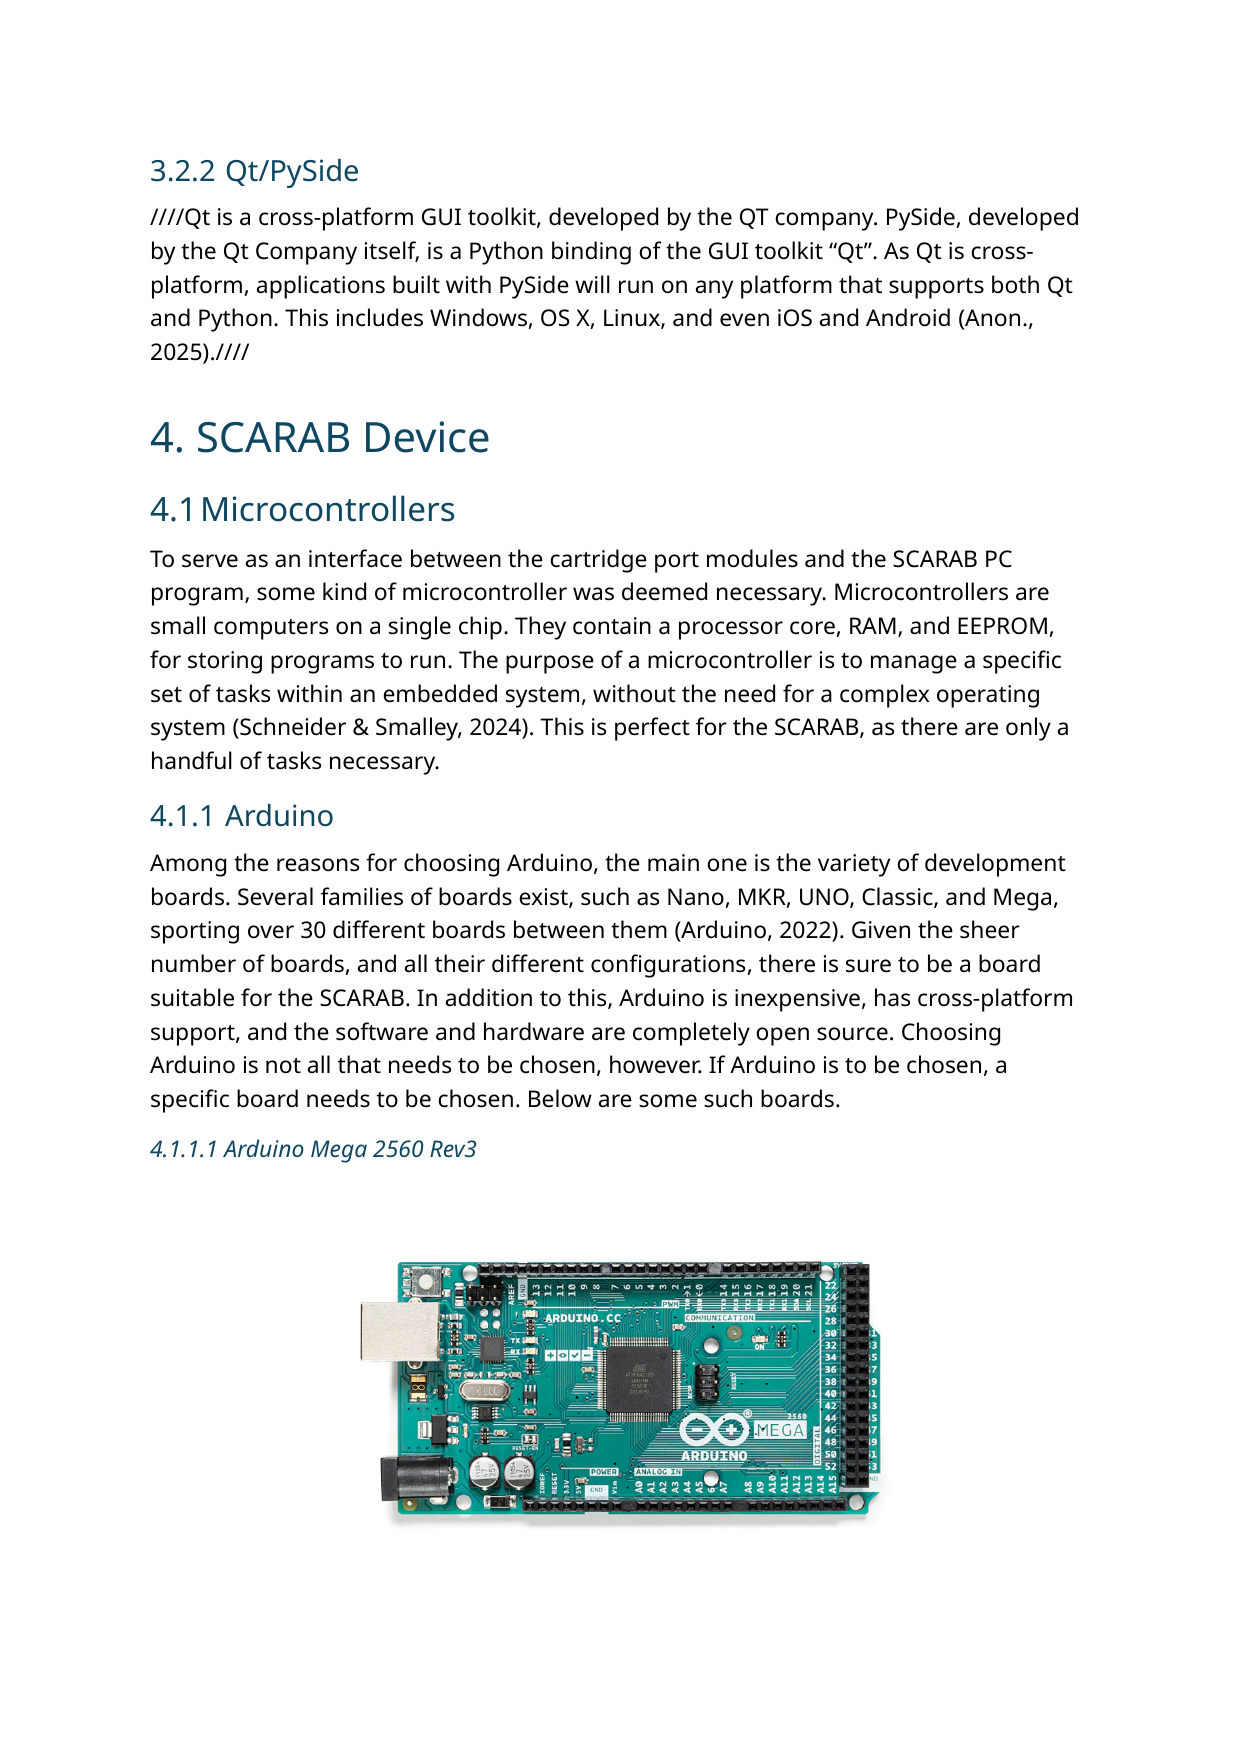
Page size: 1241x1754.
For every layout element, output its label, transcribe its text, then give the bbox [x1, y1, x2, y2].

text To serve as an interface between the cartridge port modules and the SCARAB PC program, some kind of microcontroller was deemed necessary. Microcontrollers are small computers on a single chip. They contain a processor core, RAM, and EEPROM, for storing programs to run. The purpose of a microcontroller is to manage a specific set of tasks within an embedded system, without the need for a complex operating system . This is perfect for the SCARAB, as there are only a handful of tasks necessary. [150, 543, 1090, 776]
subtitle Arduino Mega 2560 Rev3 [150, 1133, 1090, 1164]
text Among the reasons for choosing Arduino, the main one is the variety of development boards. Several families of boards exist, such as Nano, MKR, UNO, Classic, and Mega, sporting over 30 different boards between them . Given the sheer number of boards, and all their different configurations, there is sure to be a board suitable for the SCARAB. In addition to this, Arduino is inexpensive, has cross-platform support, and the software and hardware are completely open source. Choosing Arduino is not all that needs to be chosen, however. If Arduino is to be chosen, a specific board needs to be chosen. Below are some such boards. [150, 847, 1090, 1114]
subtitle Qt/PySide [150, 150, 1090, 190]
subtitle Arduino [150, 796, 1090, 835]
picture [331, 1171, 909, 1604]
subtitle SCARAB Device [150, 407, 1090, 464]
text ////Qt is a cross-platform GUI toolkit, developed by the QT company. PySide, developed by the Qt Company itself, is a Python binding of the GUI toolkit “Qt”. As Qt is cross-platform, applications built with PySide will run on any platform that supports both Qt and Python. This includes Windows, OS X, Linux, and even iOS and Android .//// [150, 201, 1090, 367]
subtitle Microcontrollers [150, 485, 1090, 531]
